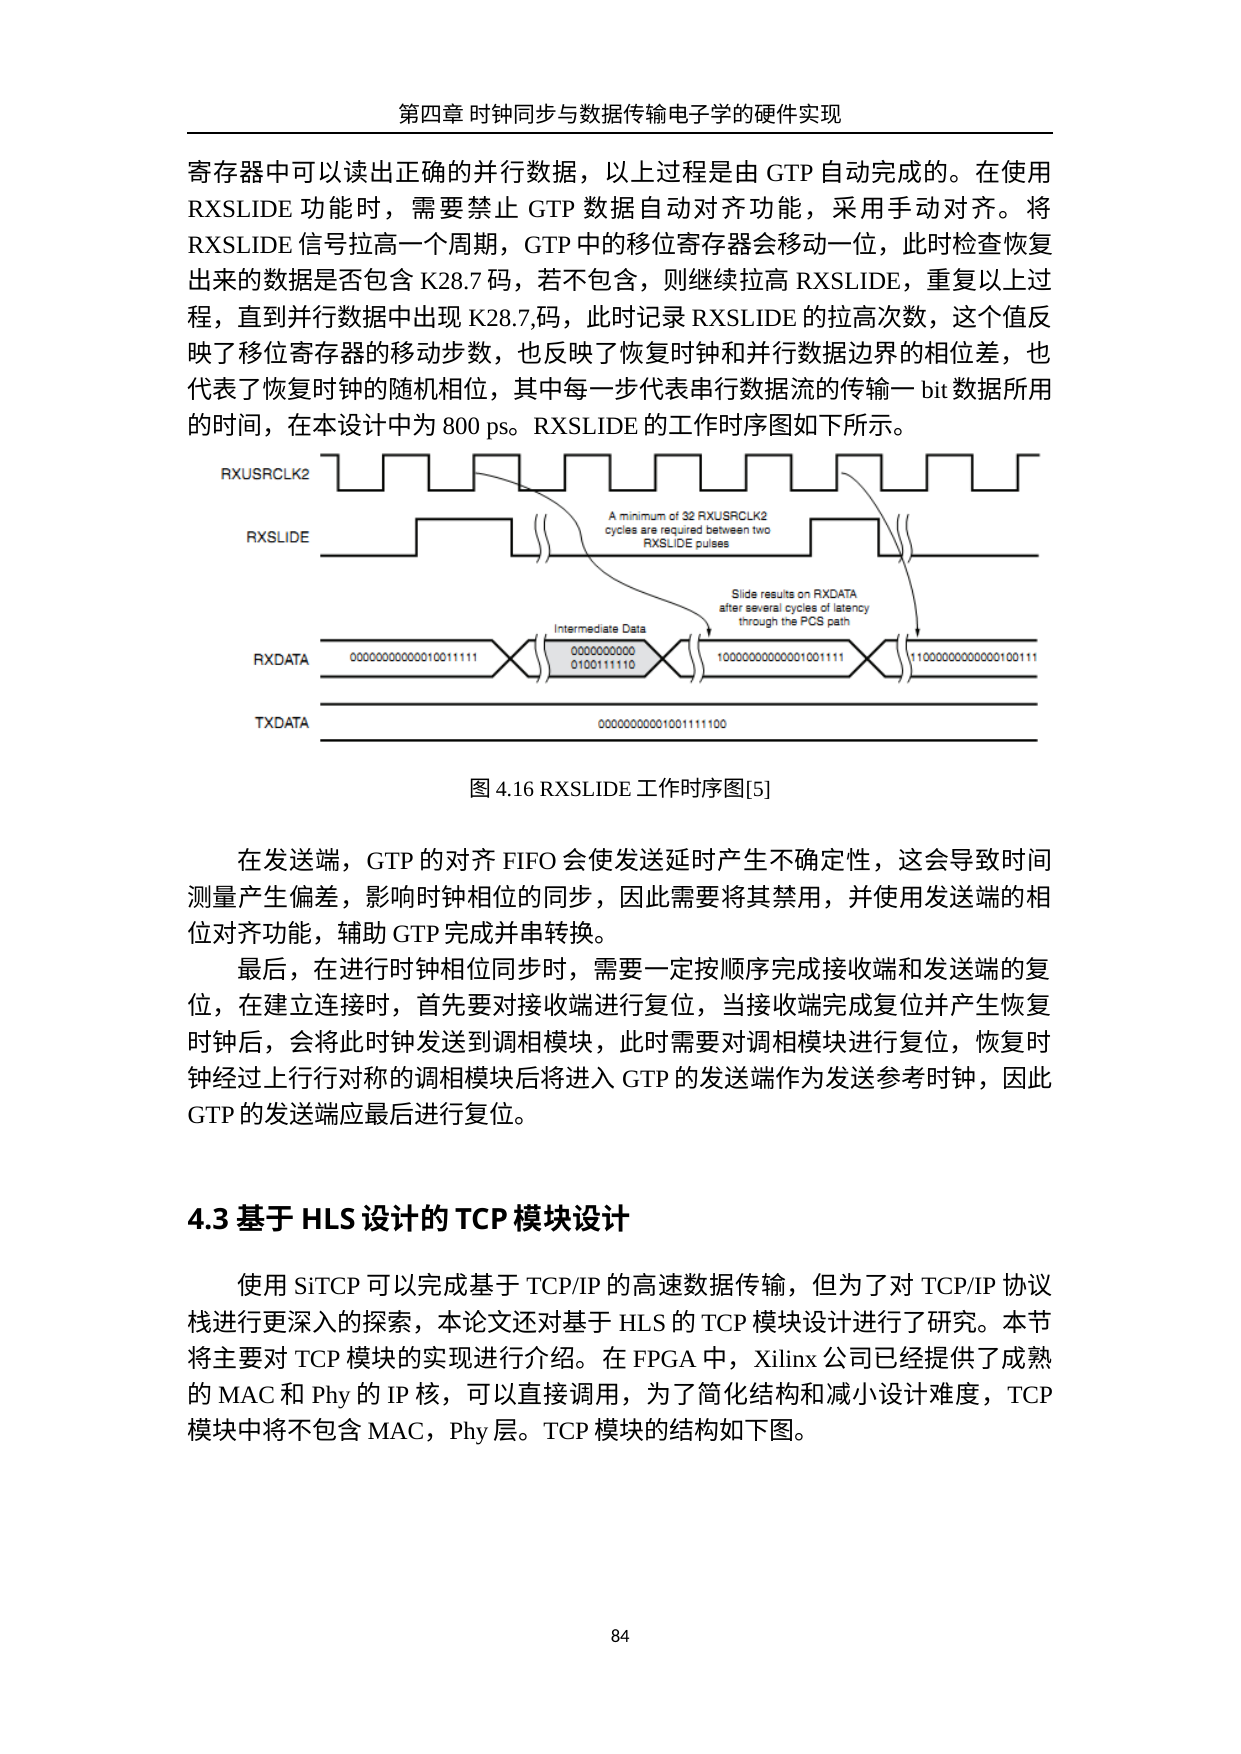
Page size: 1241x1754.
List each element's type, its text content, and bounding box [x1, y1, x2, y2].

picture [187, 442, 1053, 743]
text 在发送端，GTP的对齐FIFO会使发送延时产生不确定性，这会导致时间测量产生偏差，影响时钟相位的同步，因此需要将其禁用，并使用发送端的相位对齐功能，辅助GTP完成并串转换。 [187, 841, 1053, 949]
text 图4.16 RXSLIDE工作时序图[5] [187, 768, 1053, 804]
title 4.3 基于HLS设计的TCP模块设计 [187, 1181, 1053, 1253]
text 最后，在进行时钟相位同步时，需要一定按顺序完成接收端和发送端的复位，在建立连接时，首先要对接收端进行复位，当接收端完成复位并产生恢复时钟后，会将此时钟发送到调相模块，此时需要对调相模块进行复位，恢复时钟经过上行行对称的调相模块后将进入GTP的发送端作为发送参考时钟，因此GTP的发送端应最后进行复位。 [187, 949, 1053, 1131]
text 使用SiTCP可以完成基于TCP/IP的高速数据传输，但为了对TCP/IP协议栈进行更深入的探索，本论文还对基于HLS的TCP模块设计进行了研究。本节将主要对TCP模块的实现进行介绍。在FPGA中，Xilinx公司已经提供了成熟的MAC和Phy的IP核，可以直接调用，为了简化结构和减小设计难度，TCP模块中将不包含MAC，Phy层。TCP模块的结构如下图。 [187, 1266, 1053, 1447]
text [187, 152, 1053, 442]
